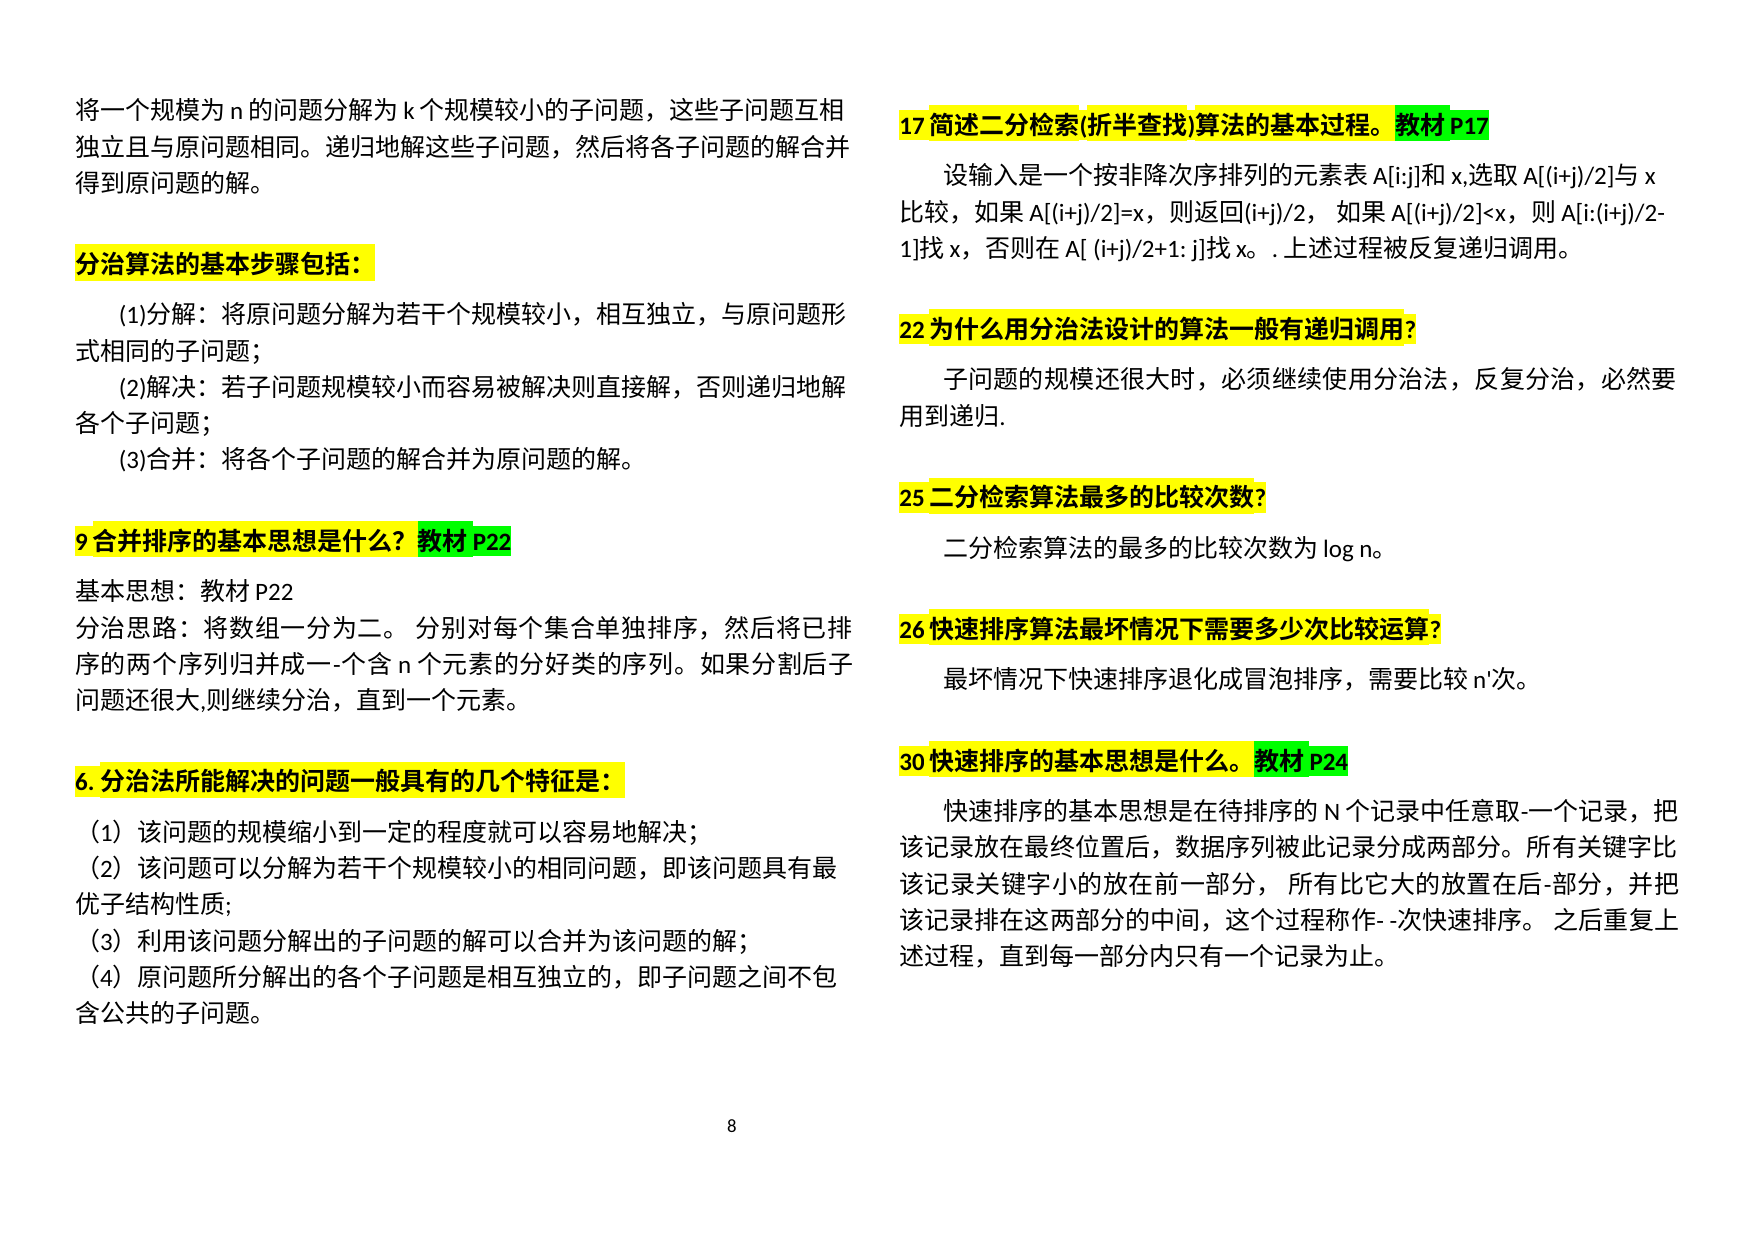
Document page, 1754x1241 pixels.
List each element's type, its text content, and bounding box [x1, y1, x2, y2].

list 二分检索算法的最多的比较次数为log n。 [899, 528, 1679, 564]
list (2)解决：若子问题规模较小而容易被解决则直接解，否则递归地解各个子问题； [75, 367, 855, 440]
list 子问题的规模还很大时，必须继续使用分治法，反复分治，必然要用到递归. [899, 360, 1679, 432]
list (1)分解：将原问题分解为若干个规模较小，相互独立，与原问题形式相同的子问题； [75, 295, 855, 367]
text 25二分检索算法最多的比较次数? [899, 463, 1679, 528]
list 最坏情况下快速排序退化成冒泡排序，需要比较n'次。 [899, 660, 1679, 696]
list （3）利用该问题分解出的子问题的解可以合并为该问题的解； [75, 921, 855, 957]
list 快速排序的基本思想是在待排序的N个记录中任意取-一个记录，把该记录放在最终位置后，数据序列被此记录分成两部分。所有关键字比该记录关键字小的放在前一部分， 所有比它大的放置在后-部分，并把该记录排在这两部分的中间，这个过程称作- -次快速排序。 之后重复上述过程，直到每一部分内只有一个记录为止。 [899, 792, 1679, 973]
list 将一个规模为n的问题分解为k个规模较小的子问题，这些子问题互相独立且与原问题相同。递归地解这些子问题，然后将各子问题的解合并得到原问题的解。 [75, 91, 855, 199]
text 6. 分治法所能解决的问题一般具有的几个特征是： [75, 747, 855, 812]
text 30快速排序的基本思想是什么。教材P24 [899, 727, 1679, 792]
list （2）该问题可以分解为若干个规模较小的相同问题，即该问题具有最优子结构性质; [75, 848, 855, 921]
text 分治算法的基本步骤包括： [75, 230, 855, 295]
list 基本思想：教材P22 [75, 572, 855, 608]
list (3)合并：将各个子问题的解合并为原问题的解。 [75, 440, 855, 476]
list （1）该问题的规模缩小到一定的程度就可以容易地解决； [75, 812, 855, 848]
text 22为什么用分治法设计的算法一般有递归调用? [899, 295, 1679, 360]
text 17简述二分检索(折半查找)算法的基本过程。教材P17 [899, 91, 1679, 156]
list 原问题所分解出的各个子问题是相互独立的，即子问题之间不包含公共的子问题。 [75, 957, 855, 1030]
text 9合并排序的基本思想是什么？教材P22 [75, 507, 855, 572]
list 设输入是一个按非降次序排列的元素表A[i:j]和x,选取A[(i+j)/2]与x比较，如果A[(i+j)/2]=x，则返回(i+j)/2， 如果A[(i+j)/2]<x，则A[i:(i+j)/2-1]找x，否则在A[ (i+j)/2+1: j]找x。. 上述过程被反复递归调用。 [899, 156, 1679, 264]
list 分治思路：将数组一分为二。 分别对每个集合单独排序，然后将已排序的两个序列归并成一-个含n个元素的分好类的序列。如果分割后子问题还很大,则继续分治，直到一个元素。 [75, 608, 855, 717]
text 26快速排序算法最坏情况下需要多少次比较运算? [899, 595, 1679, 660]
